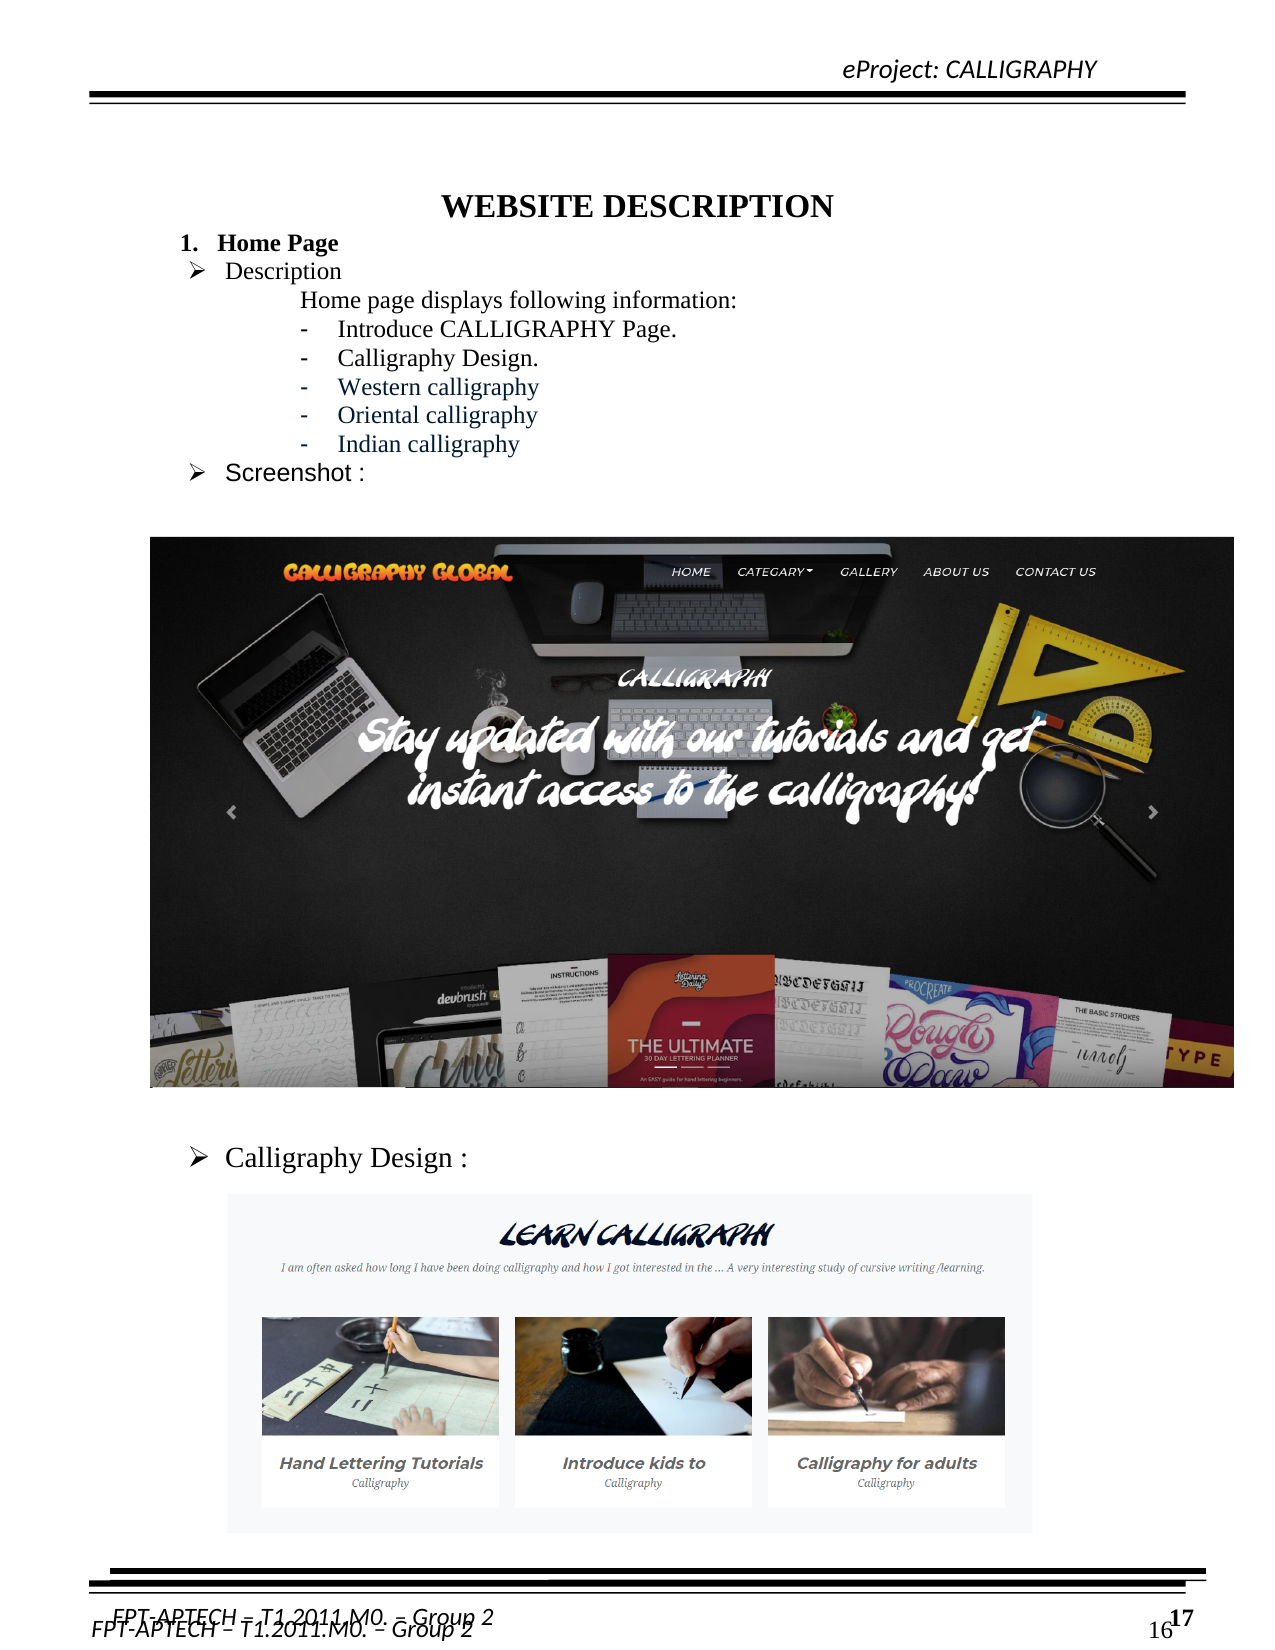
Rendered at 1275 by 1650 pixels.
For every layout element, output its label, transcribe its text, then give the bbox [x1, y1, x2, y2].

list Calligraphy Design. [300, 343, 1125, 372]
list Introduce CALLIGRAPHY Page. [300, 314, 1125, 343]
list Home page displays following information: [300, 285, 1125, 314]
list Western calligraphy [300, 372, 1125, 400]
list Oriental calligraphy [300, 400, 1125, 429]
list Indian calligraphy [300, 429, 1125, 458]
list Home Page [179, 228, 1125, 256]
subtitle WEBSITE DESCRIPTION [150, 186, 1125, 224]
picture [226, 1194, 1033, 1532]
list Calligraphy Design : [187, 1140, 1125, 1174]
list Description [187, 256, 1125, 285]
picture [150, 536, 1234, 1088]
list Screenshot : [187, 458, 1125, 487]
